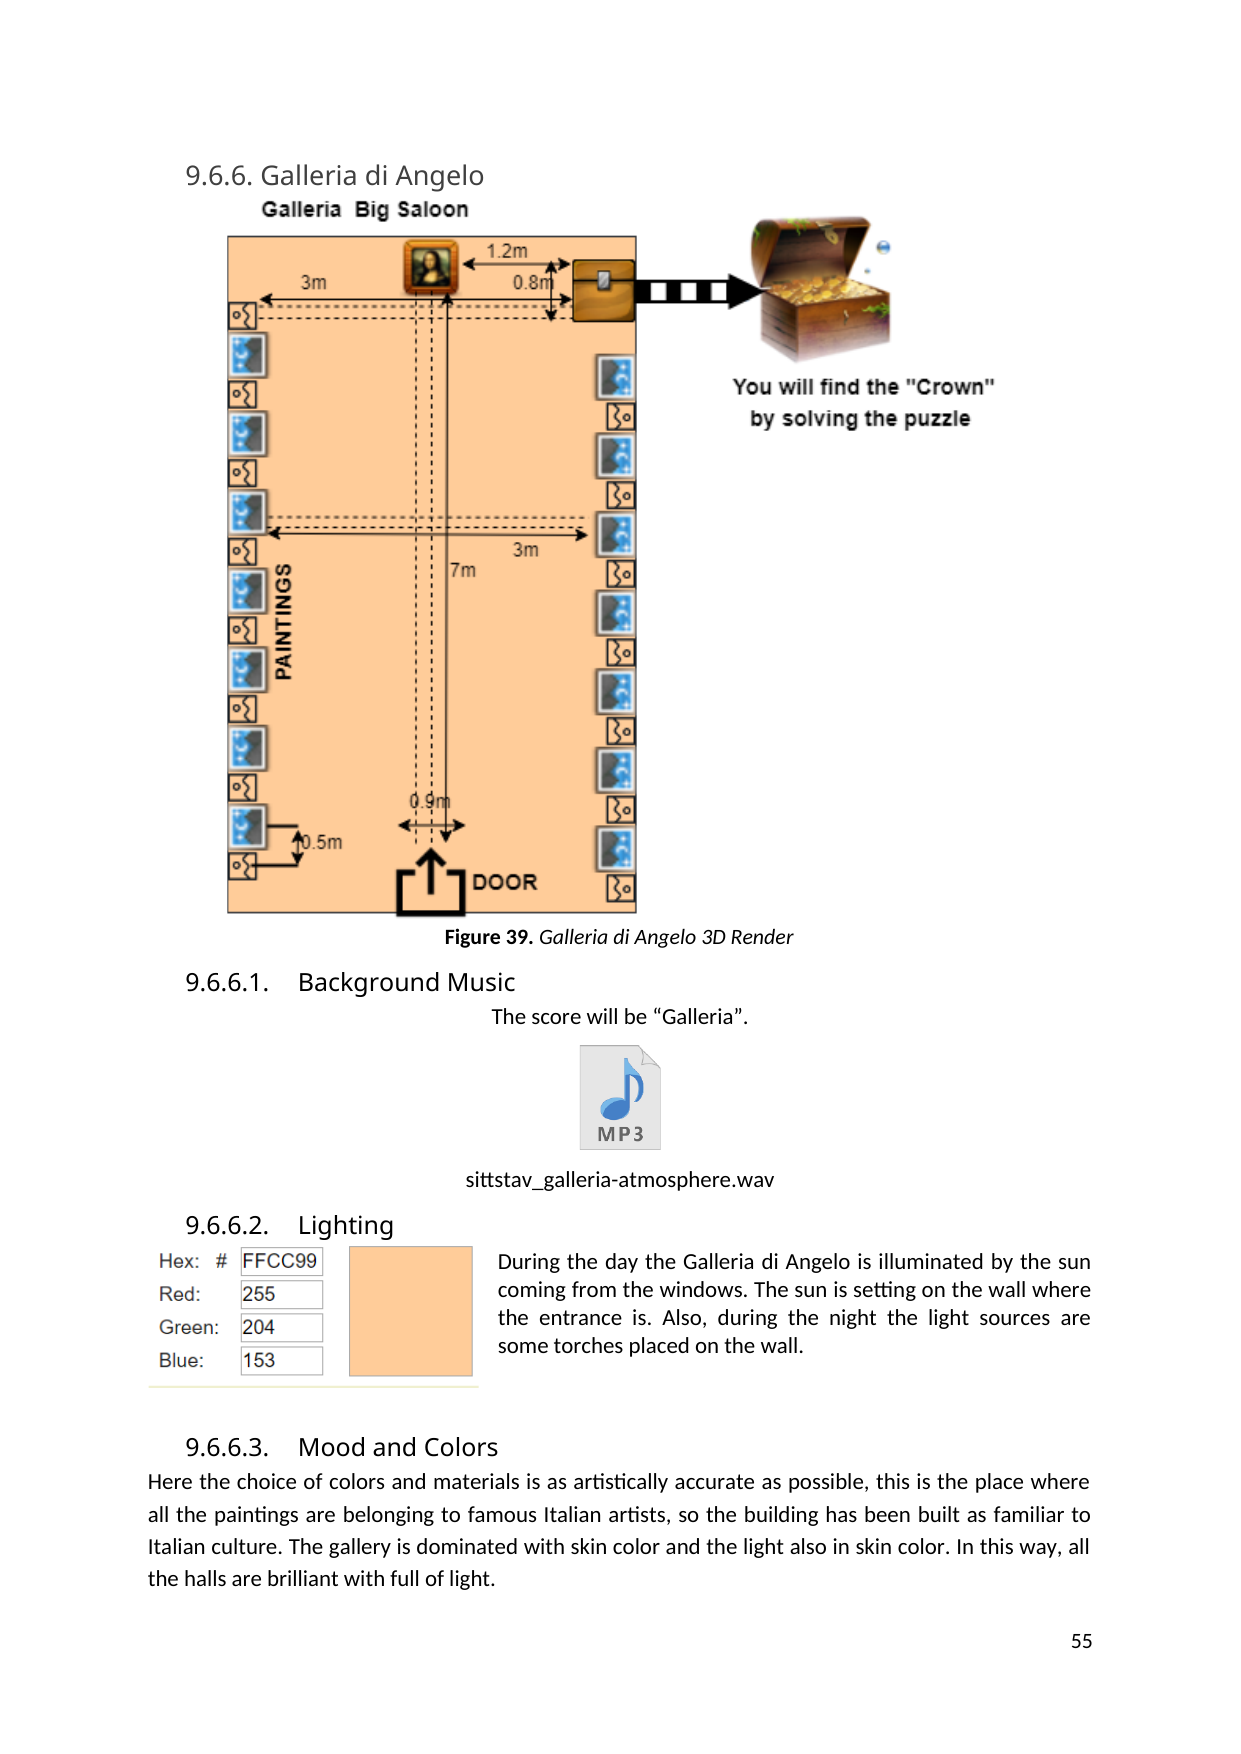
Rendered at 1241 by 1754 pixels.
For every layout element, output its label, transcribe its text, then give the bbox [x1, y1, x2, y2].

text Figure 39. Galleria di Angelo 3D Render [148, 923, 1093, 950]
subtitle Galleria di Angelo [185, 156, 1093, 193]
text The score will be “Galleria”. [148, 1002, 1093, 1030]
subtitle Lighting [185, 1208, 1093, 1242]
subtitle Background Music [185, 965, 1093, 999]
picture [579, 1045, 661, 1150]
text Here the choice of colors and materials is as artistically accurate as possible, this is the place where all the paintings are belonging to famous Italian artists, so the building has been built as familiar to Italian culture. The gallery is dominated with skin color and the light also in skin color. In this way, all the halls are brilliant with full of light. [148, 1467, 1093, 1592]
picture [227, 192, 1014, 920]
picture [147, 1243, 479, 1388]
subtitle Mood and Colors [185, 1430, 1093, 1464]
text During the day the Galleria di Angelo is illuminated by the sun coming from the windows. The sun is setting on the wall where the entrance is. Also, during the night the light sources are some torches placed on the wall. [479, 1247, 1093, 1359]
text sittstav_galleria-atmosphere.wav [148, 1165, 1093, 1193]
